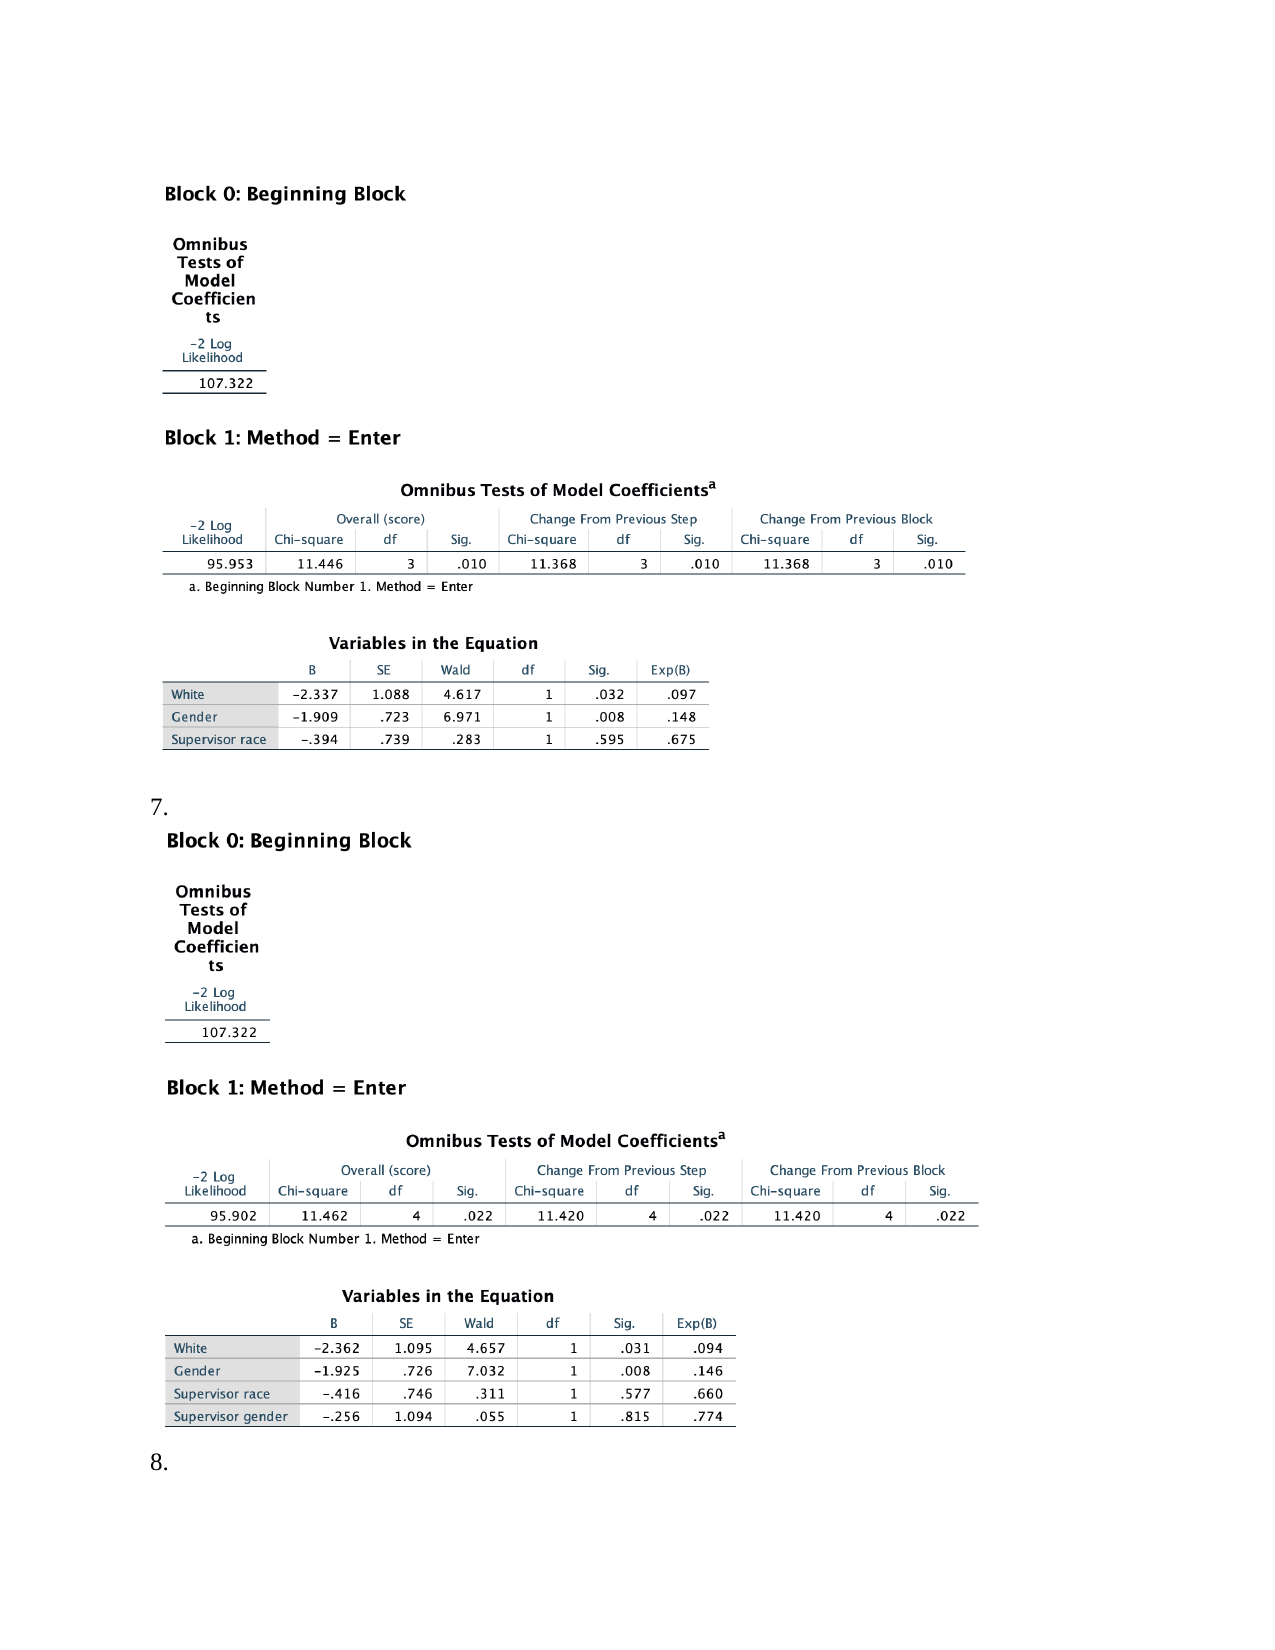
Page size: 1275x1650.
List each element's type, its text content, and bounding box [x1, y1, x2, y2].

picture [150, 178, 982, 763]
picture [150, 820, 993, 1448]
text 7. [150, 792, 1125, 821]
text 8. [150, 1447, 1125, 1476]
